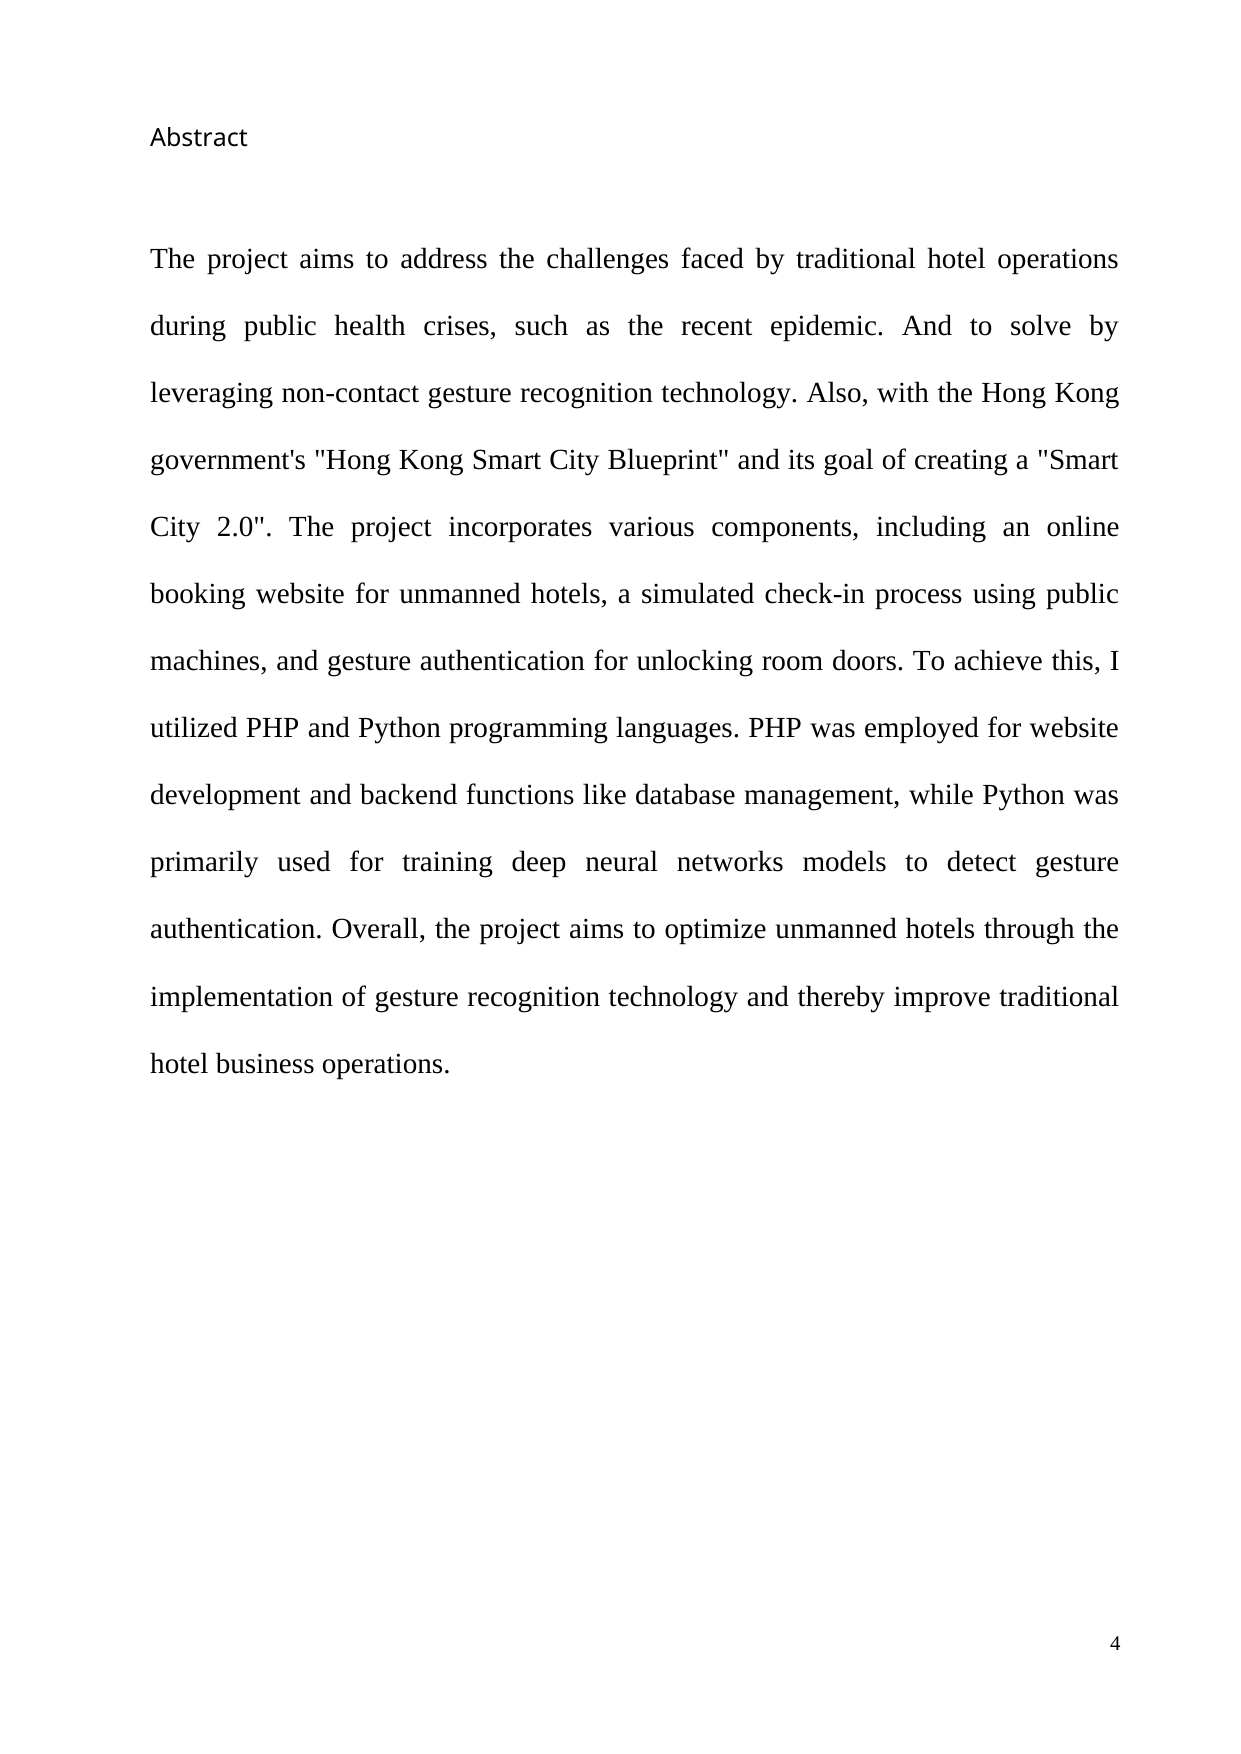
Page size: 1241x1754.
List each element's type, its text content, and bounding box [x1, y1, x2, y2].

subtitle Abstract [150, 120, 1120, 154]
text The project aims to address the challenges faced by traditional hotel operations during public health crises, such as the recent epidemic. And to solve by leveraging non-contact gesture recognition technology. Also, with the Hong Kong government's "Hong Kong Smart City Blueprint" and its goal of creating a "Smart City 2.0". The project incorporates various components, including an online booking website for unmanned hotels, a simulated check-in process using public machines, and gesture authentication for unlocking room doors. To achieve this, I utilized PHP and Python programming languages. PHP was employed for website development and backend functions like database management, while Python was primarily used for training deep neural networks models to detect gesture authentication. Overall, the project aims to optimize unmanned hotels through the implementation of gesture recognition technology and thereby improve traditional hotel business operations. [150, 241, 1120, 1079]
